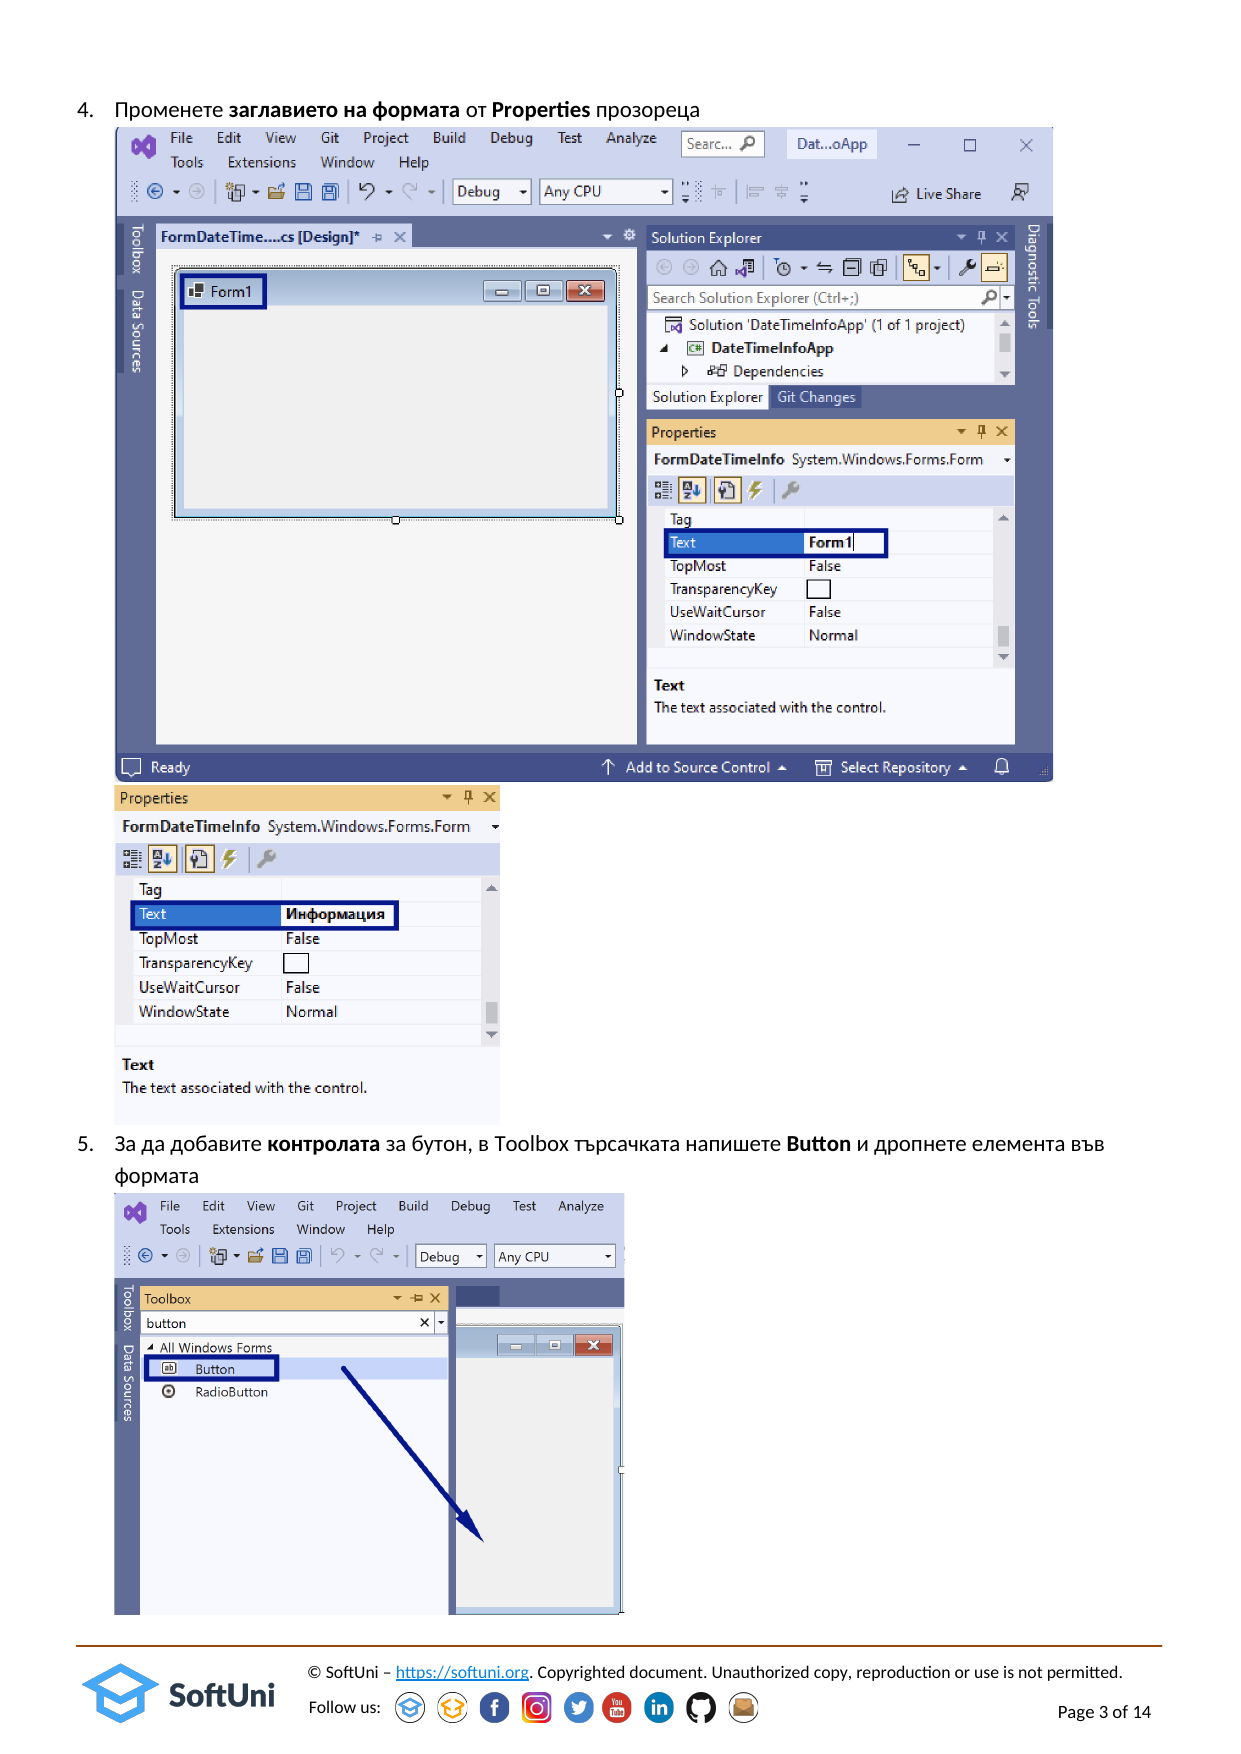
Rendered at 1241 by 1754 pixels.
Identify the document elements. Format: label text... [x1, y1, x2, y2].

picture [658, 1705, 667, 1714]
picture [479, 1692, 510, 1723]
picture [437, 1692, 468, 1723]
picture [522, 1692, 552, 1723]
picture [728, 1692, 759, 1723]
picture [75, 1658, 281, 1729]
picture [114, 785, 500, 1125]
picture [602, 1692, 632, 1723]
picture [395, 1692, 425, 1723]
list За да добавите контролата за бутон, в Toolbox търсачката напишете Button и дропнете елемента във формата [77, 1129, 1163, 1189]
picture [665, 1692, 674, 1701]
list Променете заглавието на формата от Properties прозореца [77, 95, 1163, 123]
picture [686, 1692, 716, 1723]
picture [114, 127, 1054, 782]
picture [644, 1692, 653, 1701]
picture [644, 1714, 653, 1723]
picture [665, 1714, 674, 1723]
picture [114, 1193, 625, 1615]
picture [564, 1692, 594, 1723]
